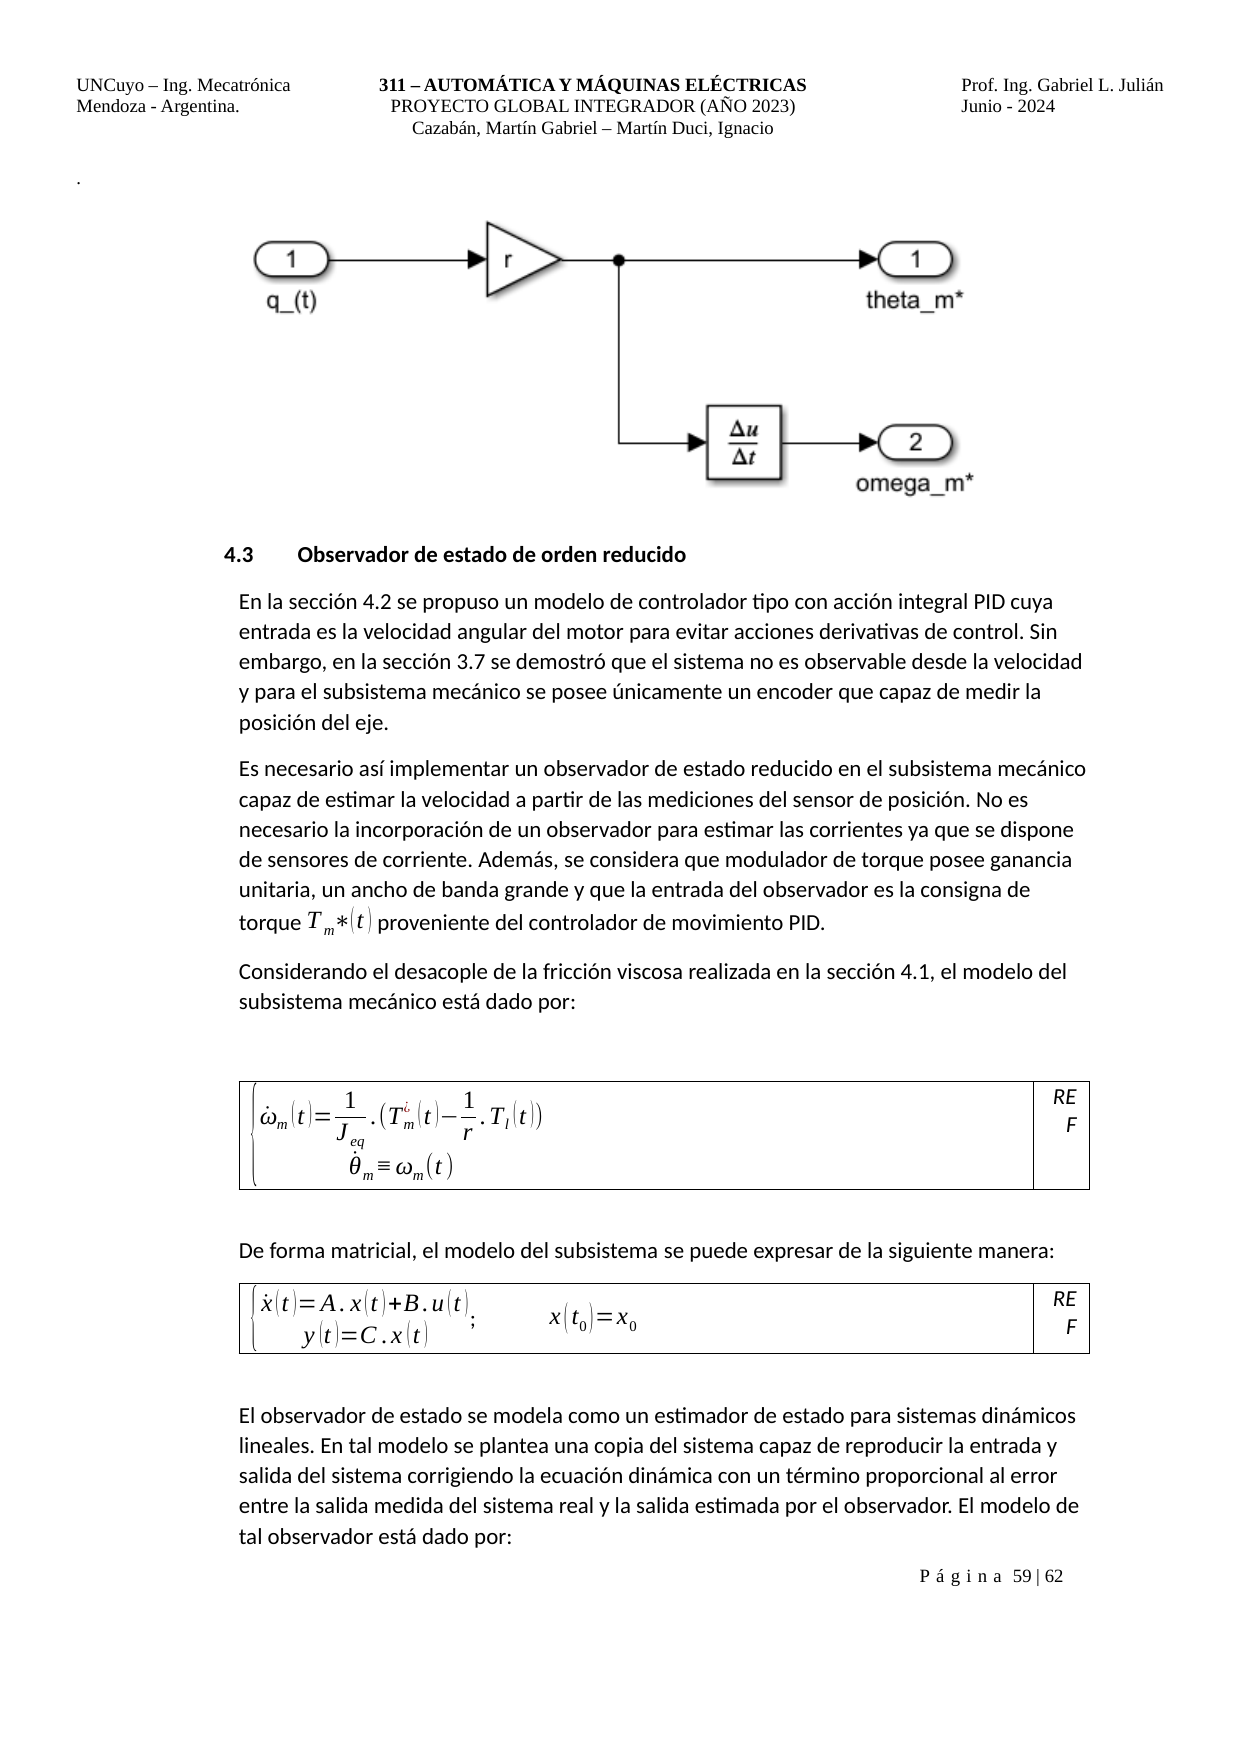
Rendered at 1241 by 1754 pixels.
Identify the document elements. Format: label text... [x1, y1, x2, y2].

text El observador de estado se modela como un estimador de estado para sistemas dinámicos lineales. En tal modelo se plantea una copia del sistema capaz de reproducir la entrada y salida del sistema corrigiendo la ecuación dinámica con un término proporcional al error entre la salida medida del sistema real y la salida estimada por el observador. El modelo de tal observador está dado por: [239, 1401, 1090, 1550]
table_header ; [240, 1284, 1033, 1353]
text En la sección 4.2 se propuso un modelo de controlador tipo con acción integral PID cuya entrada es la velocidad angular del motor para evitar acciones derivativas de control. Sin embargo, en la sección 3.7 se demostró que el sistema no es observable desde la velocidad y para el subsistema mecánico se posee únicamente un encoder que capaz de medir la posición del eje. [239, 587, 1090, 736]
text Es necesario así implementar un observador de estado reducido en el subsistema mecánico capaz de estimar la velocidad a partir de las mediciones del sensor de posición. No es necesario la incorporación de un observador para estimar las corrientes ya que se dispone de sensores de corriente. Además, se considera que modulador de torque posee ganancia unitaria, un ancho de banda grande y que la entrada del observador es la consigna de torque proveniente del controlador de movimiento PID. [239, 754, 1090, 938]
subtitle Observador de estado de orden reducido [224, 540, 1090, 568]
table_header [240, 1082, 1033, 1188]
text De forma matricial, el modelo del subsistema se puede expresar de la siguiente manera: [239, 1236, 1090, 1264]
table_header REF [1034, 1082, 1089, 1188]
picture [238, 188, 994, 521]
text Considerando el desacople de la fricción viscosa realizada en la sección 4.1, el modelo del subsistema mecánico está dado por: [239, 957, 1090, 1015]
table_header REF [1034, 1284, 1089, 1353]
